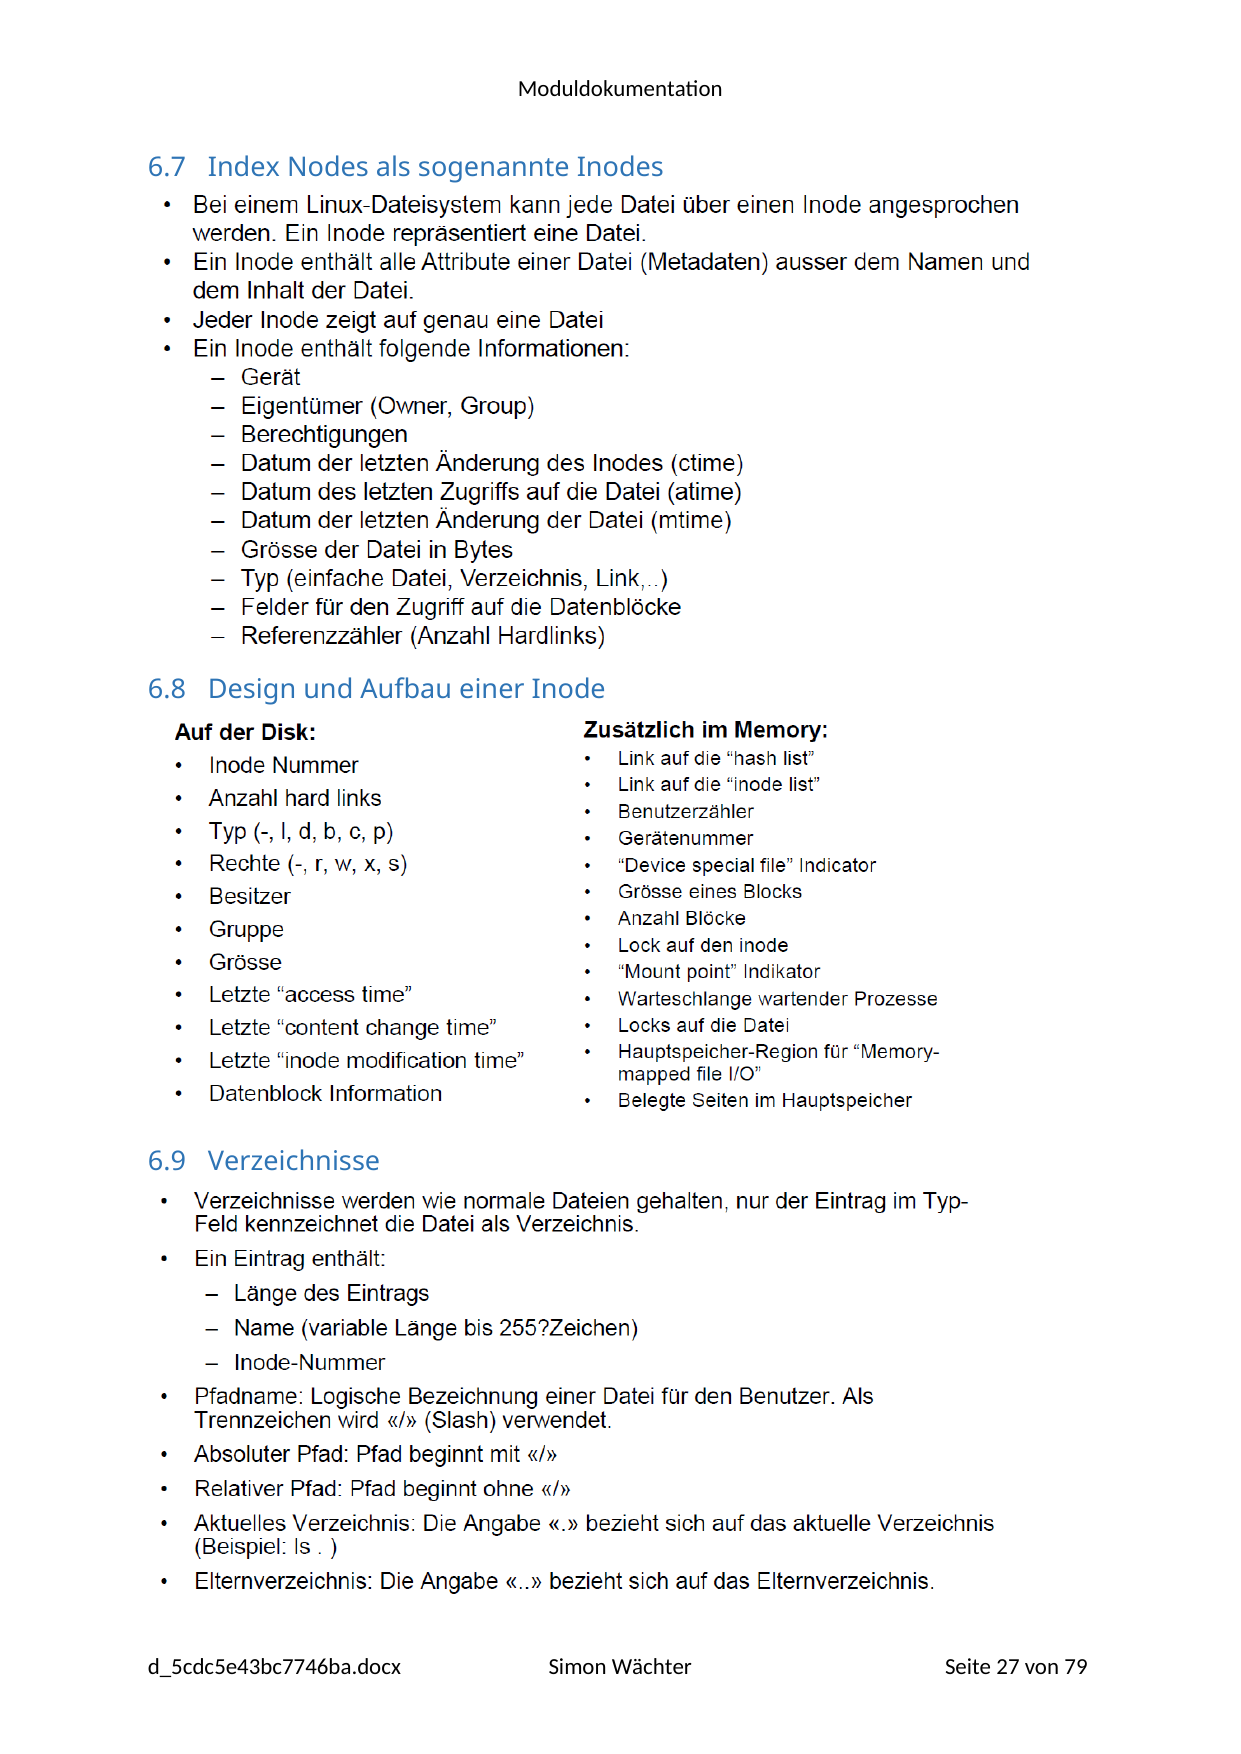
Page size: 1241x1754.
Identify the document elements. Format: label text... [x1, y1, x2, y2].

subtitle Index Nodes als sogenannte Inodes [148, 148, 1093, 184]
subtitle Verzeichnisse [148, 1141, 1093, 1178]
subtitle Design und Aufbau einer Inode [148, 669, 1093, 706]
picture [147, 187, 1047, 651]
picture [147, 709, 993, 1123]
picture [147, 1180, 1021, 1604]
